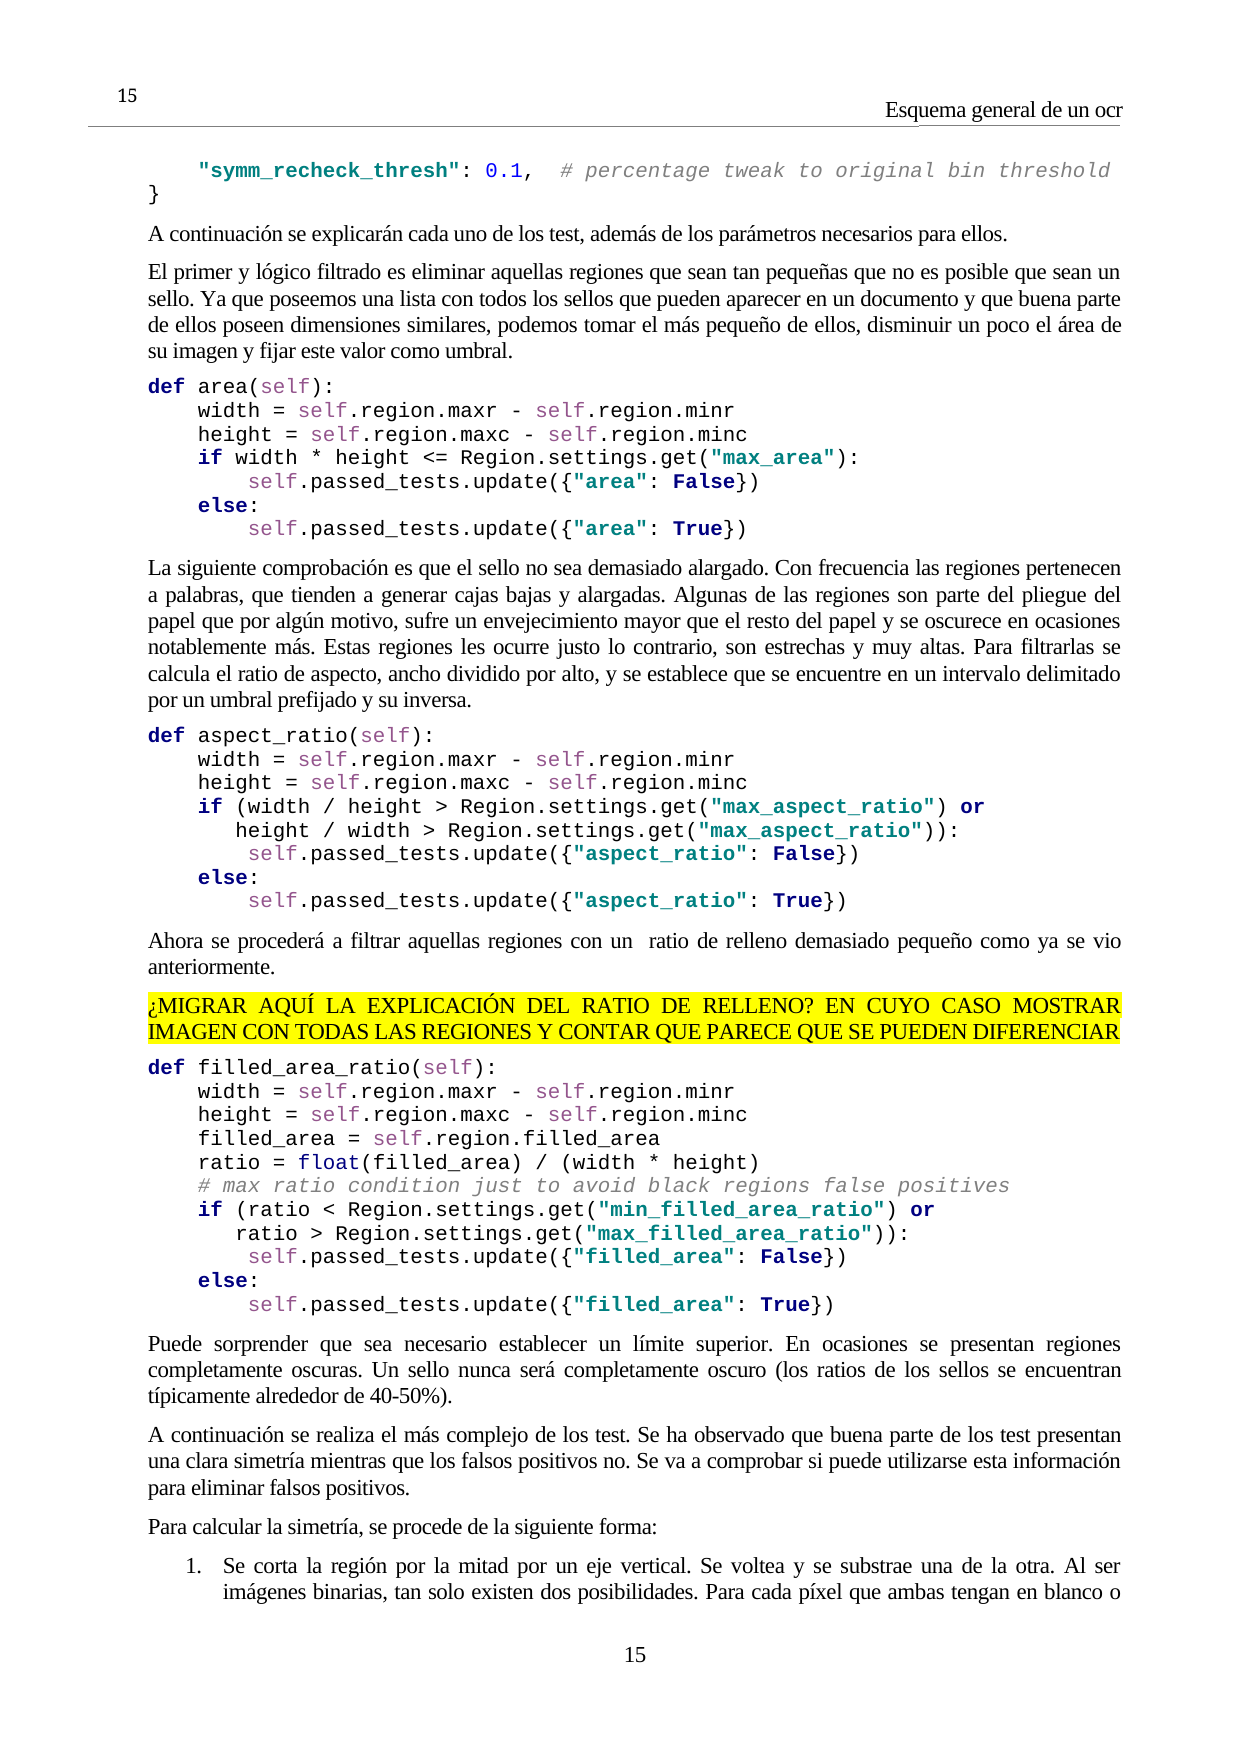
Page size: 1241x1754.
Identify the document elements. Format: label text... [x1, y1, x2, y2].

text def area(self): width = self.region.maxr - self.region.minr height = self.region.maxc - self.region.minc if width * height <= Region.settings.get("max_area"): self.passed_tests.update({"area": False}) else: self.passed_tests.update({"area": True}) [148, 376, 1122, 542]
text def aspect_ratio(self): width = self.region.maxr - self.region.minr height = self.region.maxc - self.region.minc if (width / height > Region.settings.get("max_aspect_ratio") or height / width > Region.settings.get("max_aspect_ratio")): self.passed_tests.update({"aspect_ratio": False}) else: self.passed_tests.update({"aspect_ratio": True}) [148, 725, 1122, 914]
text Para calcular la simetría, se procede de la siguiente forma: [148, 1513, 1122, 1539]
text La siguiente comprobación es que el sello no sea demasiado alargado. Con frecuencia las regiones pertenecen a palabras, que tienden a generar cajas bajas y alargadas. Algunas de las regiones son parte del pliegue del papel que por algún motivo, sufre un envejecimiento mayor que el resto del papel y se oscurece en ocasiones notablemente más. Estas regiones les ocurre justo lo contrario, son estrechas y muy altas. Para filtrarlas se calcula el ratio de aspecto, ancho dividido por alto, y se establece que se encuentre en un intervalo delimitado por un umbral prefijado y su inversa. [148, 554, 1122, 712]
text Ahora se procederá a filtrar aquellas regiones con un ratio de relleno demasiado pequeño como ya se vio anteriormente. [148, 927, 1122, 979]
text A continuación se explicarán cada uno de los test, además de los parámetros necesarios para ellos. [148, 219, 1122, 246]
text Puede sorprender que sea necesario establecer un límite superior. En ocasiones se presentan regiones completamente oscuras. Un sello nunca será completamente oscuro (los ratios de los sellos se encuentran típicamente alrededor de 40-50%). [148, 1330, 1122, 1409]
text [148, 160, 1122, 207]
text El primer y lógico filtrado es eliminar aquellas regiones que sean tan pequeñas que no es posible que sean un sello. Ya que poseemos una lista con todos los sellos que pueden aparecer en un documento y que buena parte de ellos poseen dimensiones similares, podemos tomar el más pequeño de ellos, disminuir un poco el área de su imagen y fijar este valor como umbral. [148, 258, 1122, 364]
text def filled_area_ratio(self): width = self.region.maxr - self.region.minr height = self.region.maxc - self.region.minc filled_area = self.region.filled_area ratio = float(filled_area) / (width * height) # max ratio condition just to avoid black regions false positives if (ratio < Region.settings.get("min_filled_area_ratio") or ratio > Region.settings.get("max_filled_area_ratio")): self.passed_tests.update({"filled_area": False}) else: self.passed_tests.update({"filled_area": True}) [148, 1057, 1122, 1317]
text A continuación se realiza el más complejo de los test. Se ha observado que buena parte de los test presentan una clara simetría mientras que los falsos positivos no. Se va a comprobar si puede utilizarse esta información para eliminar falsos positivos. [148, 1421, 1122, 1500]
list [185, 1552, 1122, 1604]
